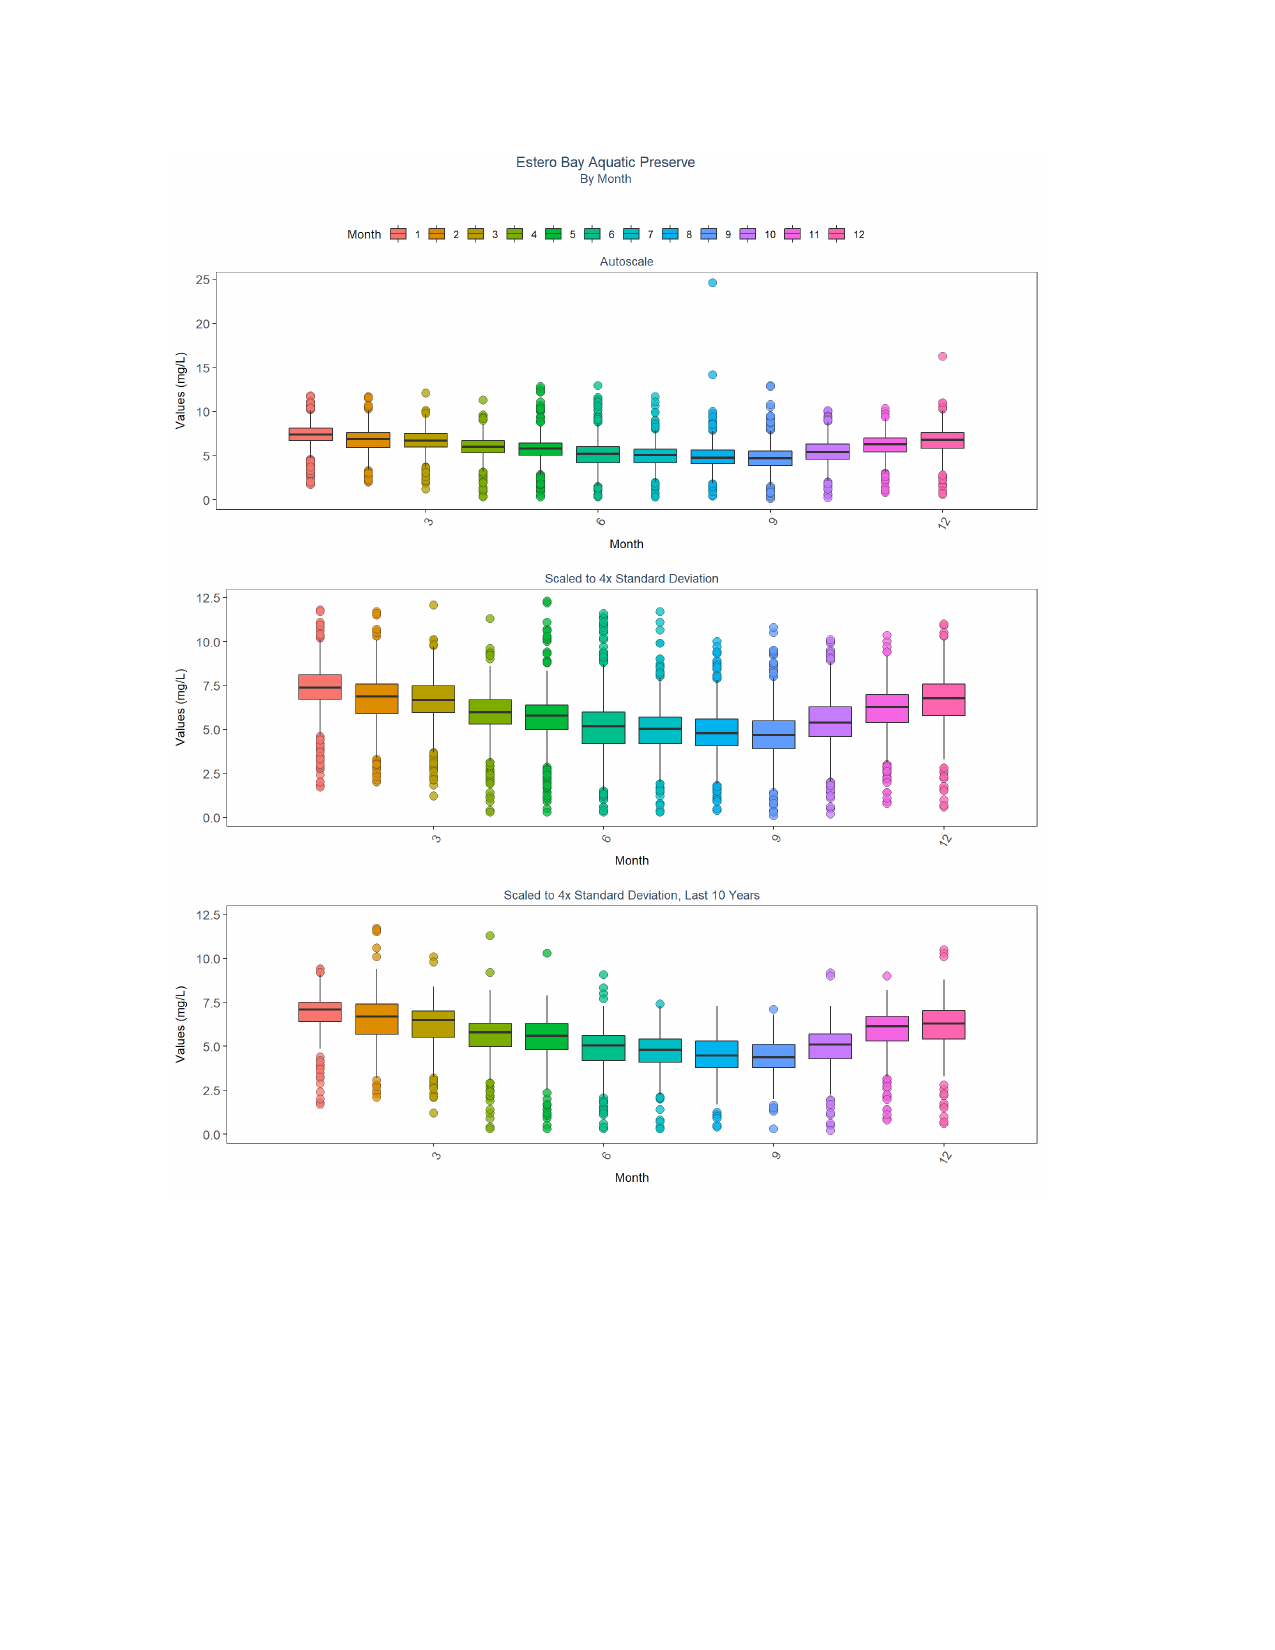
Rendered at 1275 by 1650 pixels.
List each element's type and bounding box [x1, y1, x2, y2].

picture [168, 150, 1044, 1200]
